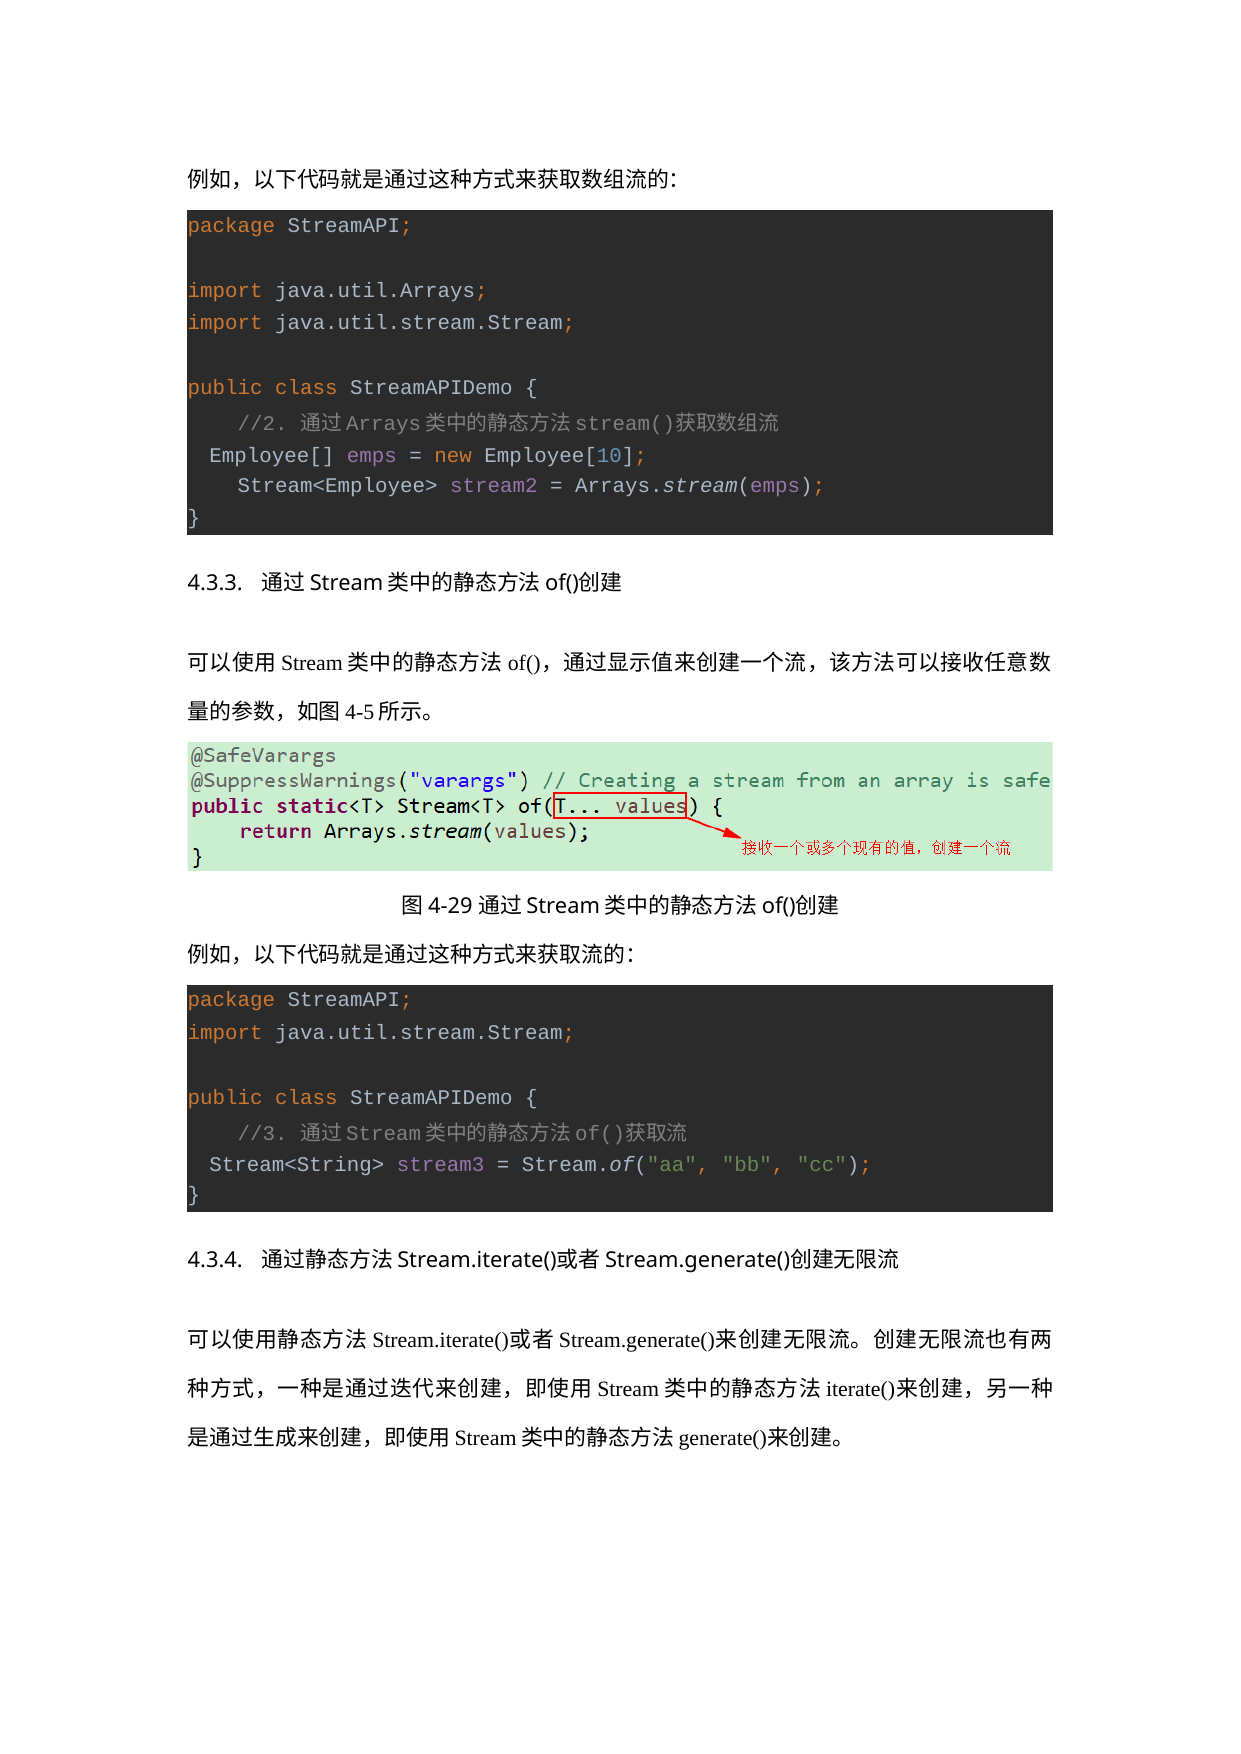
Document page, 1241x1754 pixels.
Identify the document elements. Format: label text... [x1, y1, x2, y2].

text package StreamAPI; import java.util.stream.Stream; public class StreamAPIDemo { //3. 通过Stream类中的静态方法of()获取流 Stream<String> stream3 = Stream.of("aa", "bb", "cc"); } [187, 985, 1053, 1212]
picture [187, 742, 1053, 871]
text 可以使用静态方法Stream.iterate()或者Stream.generate()来创建无限流。创建无限流也有两种方式，一种是通过迭代来创建，即使用Stream类中的静态方法iterate()来创建，另一种是通过生成来创建，即使用Stream类中的静态方法generate()来创建。 [187, 1322, 1053, 1452]
text package StreamAPI; import java.util.Arrays; import java.util.stream.Stream; public class StreamAPIDemo { //2. 通过Arrays类中的静态方法stream()获取数组流 Employee[] emps = new Employee[10]; Stream<Employee> stream2 = Arrays.stream(emps); } [187, 210, 1053, 535]
text 可以使用Stream类中的静态方法of()，通过显示值来创建一个流，该方法可以接收任意数量的参数，如图4-5所示。 [187, 645, 1053, 726]
subtitle 通过静态方法Stream.iterate()或者Stream.generate()创建无限流 [187, 1242, 1053, 1274]
text 例如，以下代码就是通过这种方式来获取流的： [187, 937, 1053, 969]
text 例如，以下代码就是通过这种方式来获取数组流的： [187, 162, 1053, 194]
subtitle 通过Stream类中的静态方法of()创建 [187, 564, 1053, 597]
